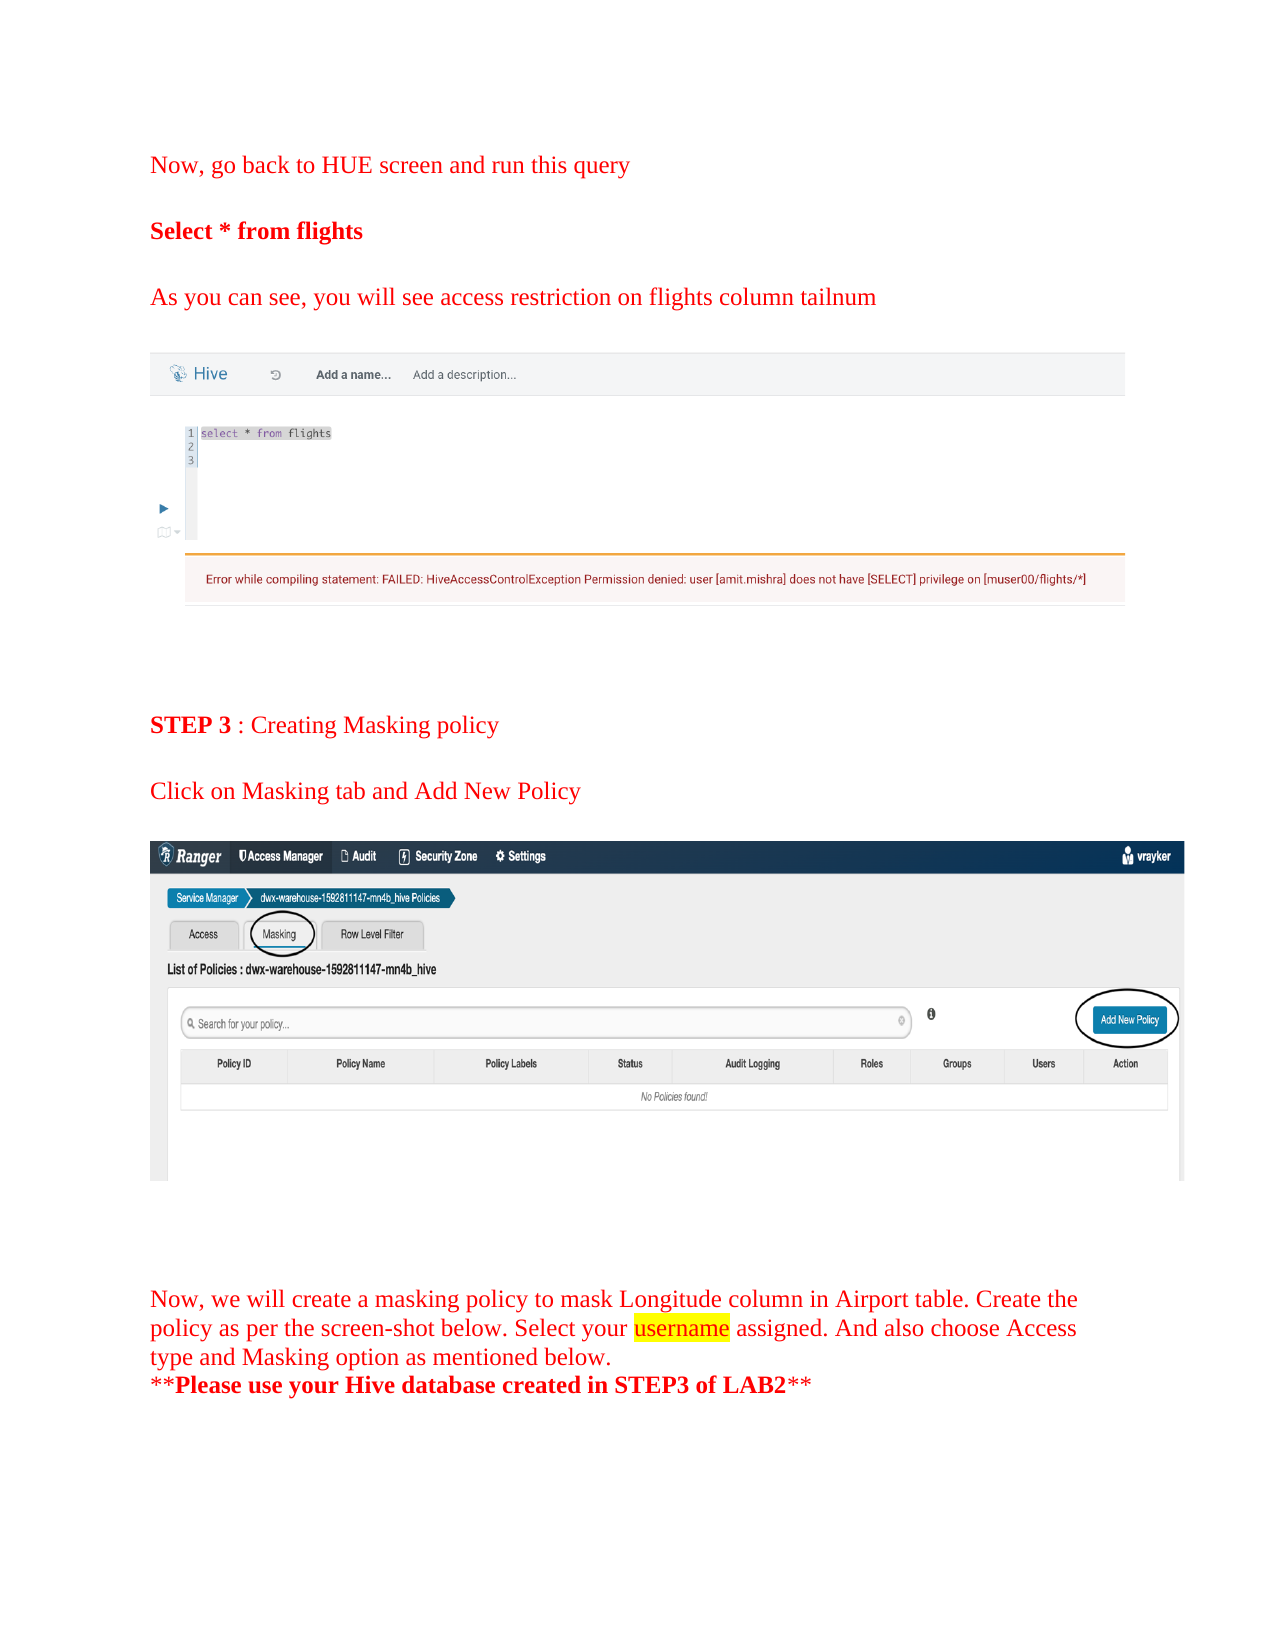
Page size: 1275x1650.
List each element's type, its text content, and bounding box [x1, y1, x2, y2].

text Now, go back to HUE screen and run this query [150, 150, 1125, 179]
text Now, we will create a masking policy to mask Longitude column in Airport table. Create the policy as per the screen-shot below. Select your username assigned. And also choose Access type and Masking option as mentioned below. [150, 1284, 1125, 1370]
text Select * from flights [150, 216, 1125, 245]
picture [150, 348, 1125, 607]
text Click on Masking tab and Add New Policy [150, 776, 1125, 804]
text STEP 3 : Creating Masking policy [150, 710, 1125, 738]
text As you can see, you will see access restriction on flights column tailnum [150, 282, 1125, 311]
picture [150, 841, 1185, 1181]
text **Please use your Hive database created in STEP3 of LAB2** [150, 1370, 1125, 1399]
